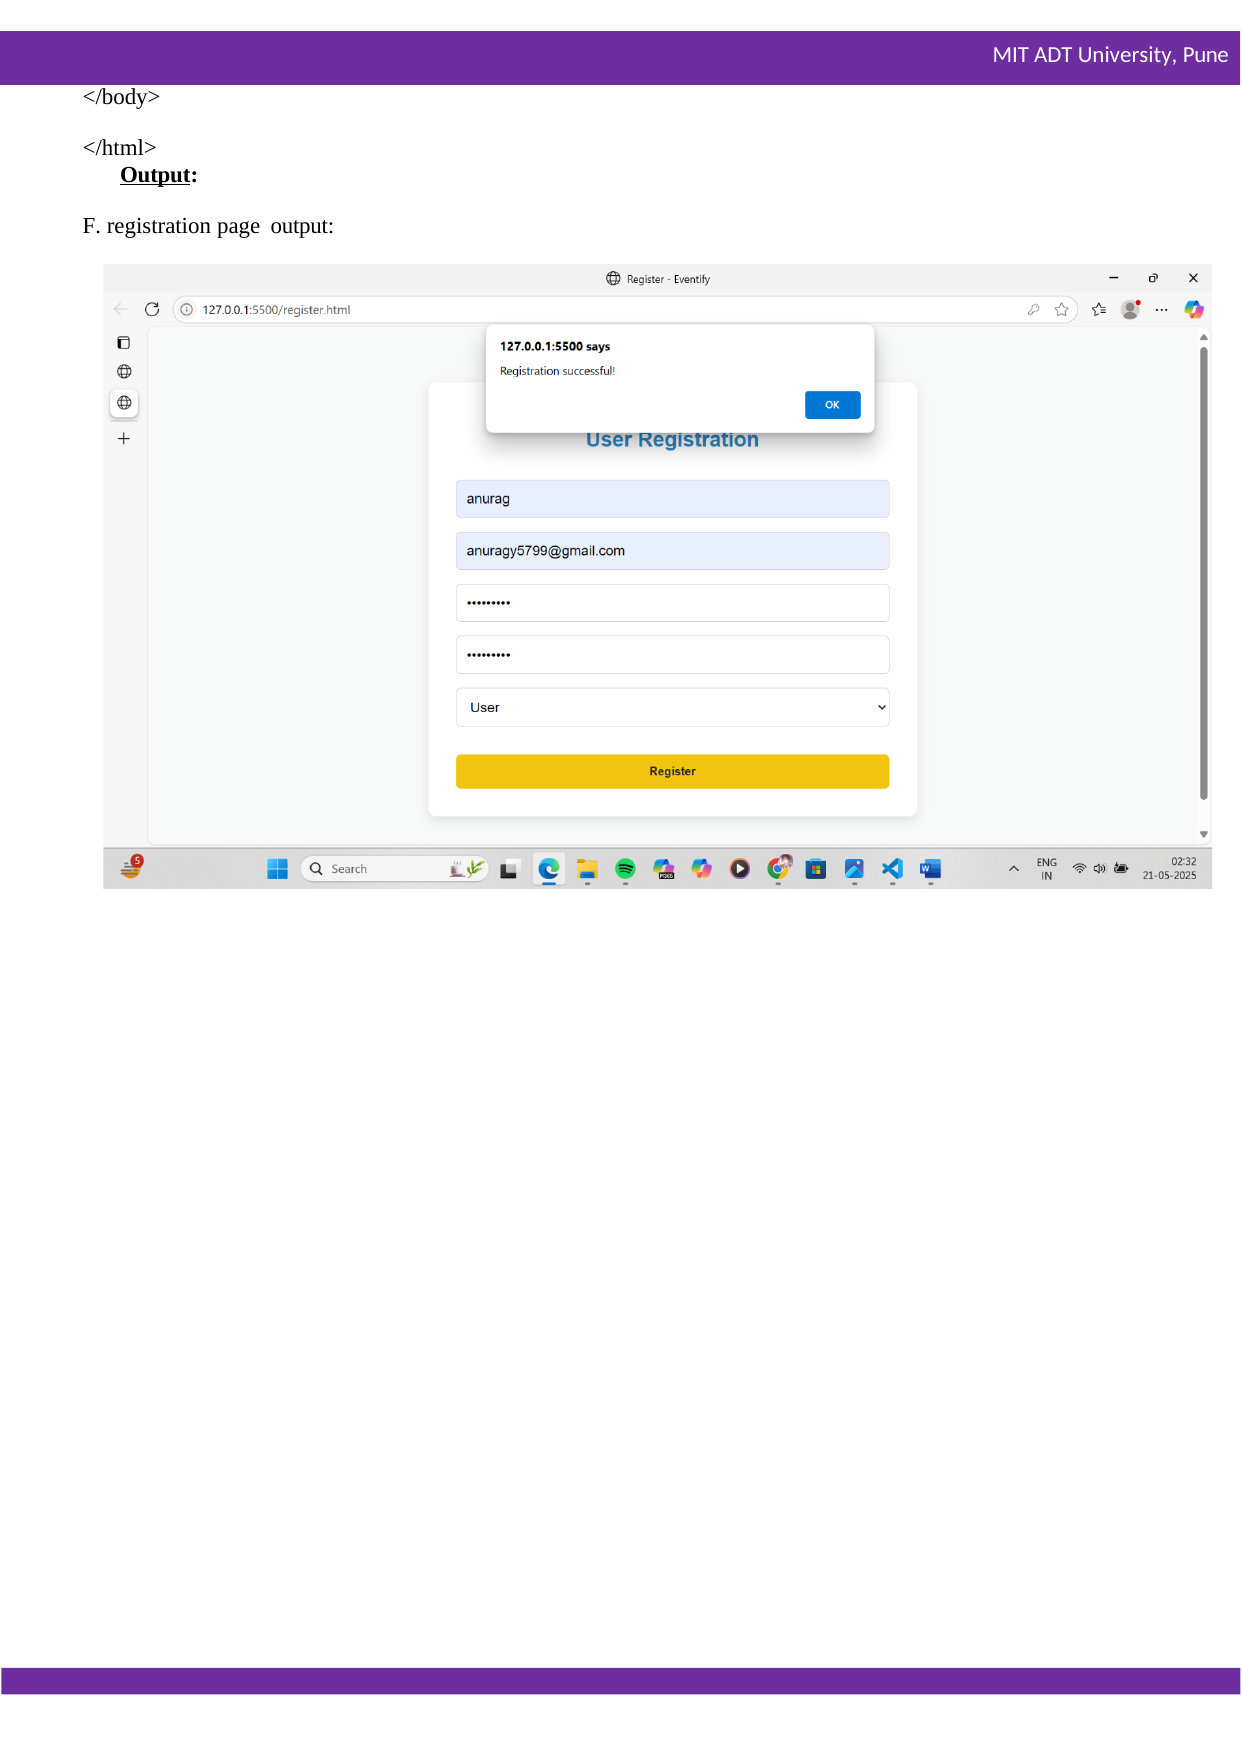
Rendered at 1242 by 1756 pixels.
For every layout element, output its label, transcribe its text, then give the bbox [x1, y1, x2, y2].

subtitle Output: [120, 161, 1212, 187]
text </html> [82, 134, 1212, 161]
picture [103, 264, 1213, 889]
text </body> [82, 83, 1212, 110]
text F. registration page output: [82, 212, 1212, 238]
